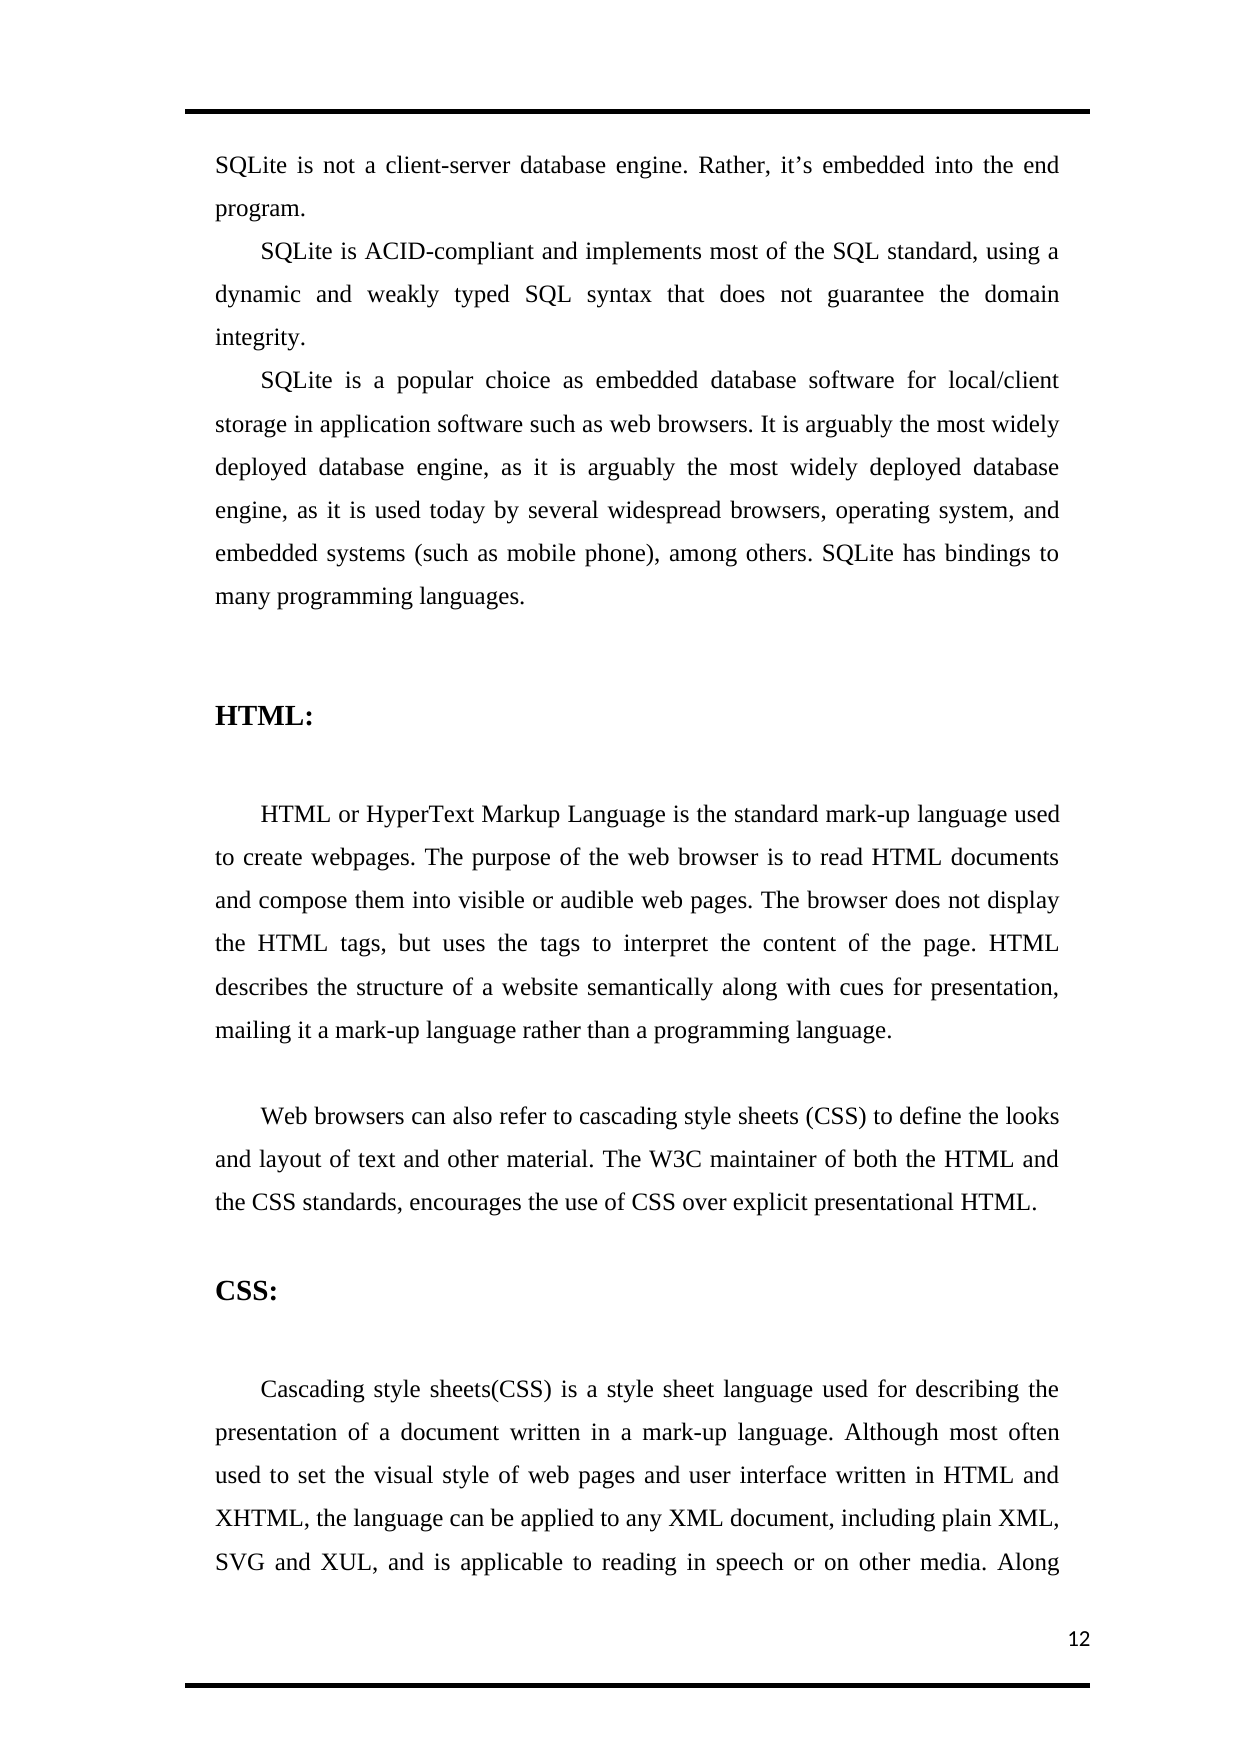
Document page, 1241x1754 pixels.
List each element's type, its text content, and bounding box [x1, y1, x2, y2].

text SQLite is a popular choice as embedded database software for local/client storage in application software such as web browsers. It is arguably the most widely deployed database engine, as it is arguably the most widely deployed database engine, as it is used today by several widespread browsers, operating system, and embedded systems (such as mobile phone), among others. SQLite has bindings to many programming languages. [215, 366, 1061, 610]
text HTML: [215, 698, 1061, 732]
text SQLite is ACID-compliant and implements most of the SQL standard, using a dynamic and weakly typed SQL syntax that does not guarantee the domain integrity. [215, 236, 1061, 351]
text CSS: [215, 1273, 1061, 1307]
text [215, 1374, 1061, 1575]
text Web browsers can also refer to cascading style sheets (CSS) to define the looks and layout of text and other material. The W3C maintainer of both the HTML and the CSS standards, encourages the use of CSS over explicit presentational HTML. [215, 1101, 1061, 1216]
text HTML or HyperText Markup Language is the standard mark-up language used to create webpages. The purpose of the web browser is to read HTML documents and compose them into visible or audible web pages. The browser does not display the HTML tags, but uses the tags to interpret the content of the page. HTML describes the structure of a website semantically along with cues for presentation, mailing it a mark-up language rather than a programming language. [215, 799, 1061, 1043]
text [215, 150, 1061, 222]
